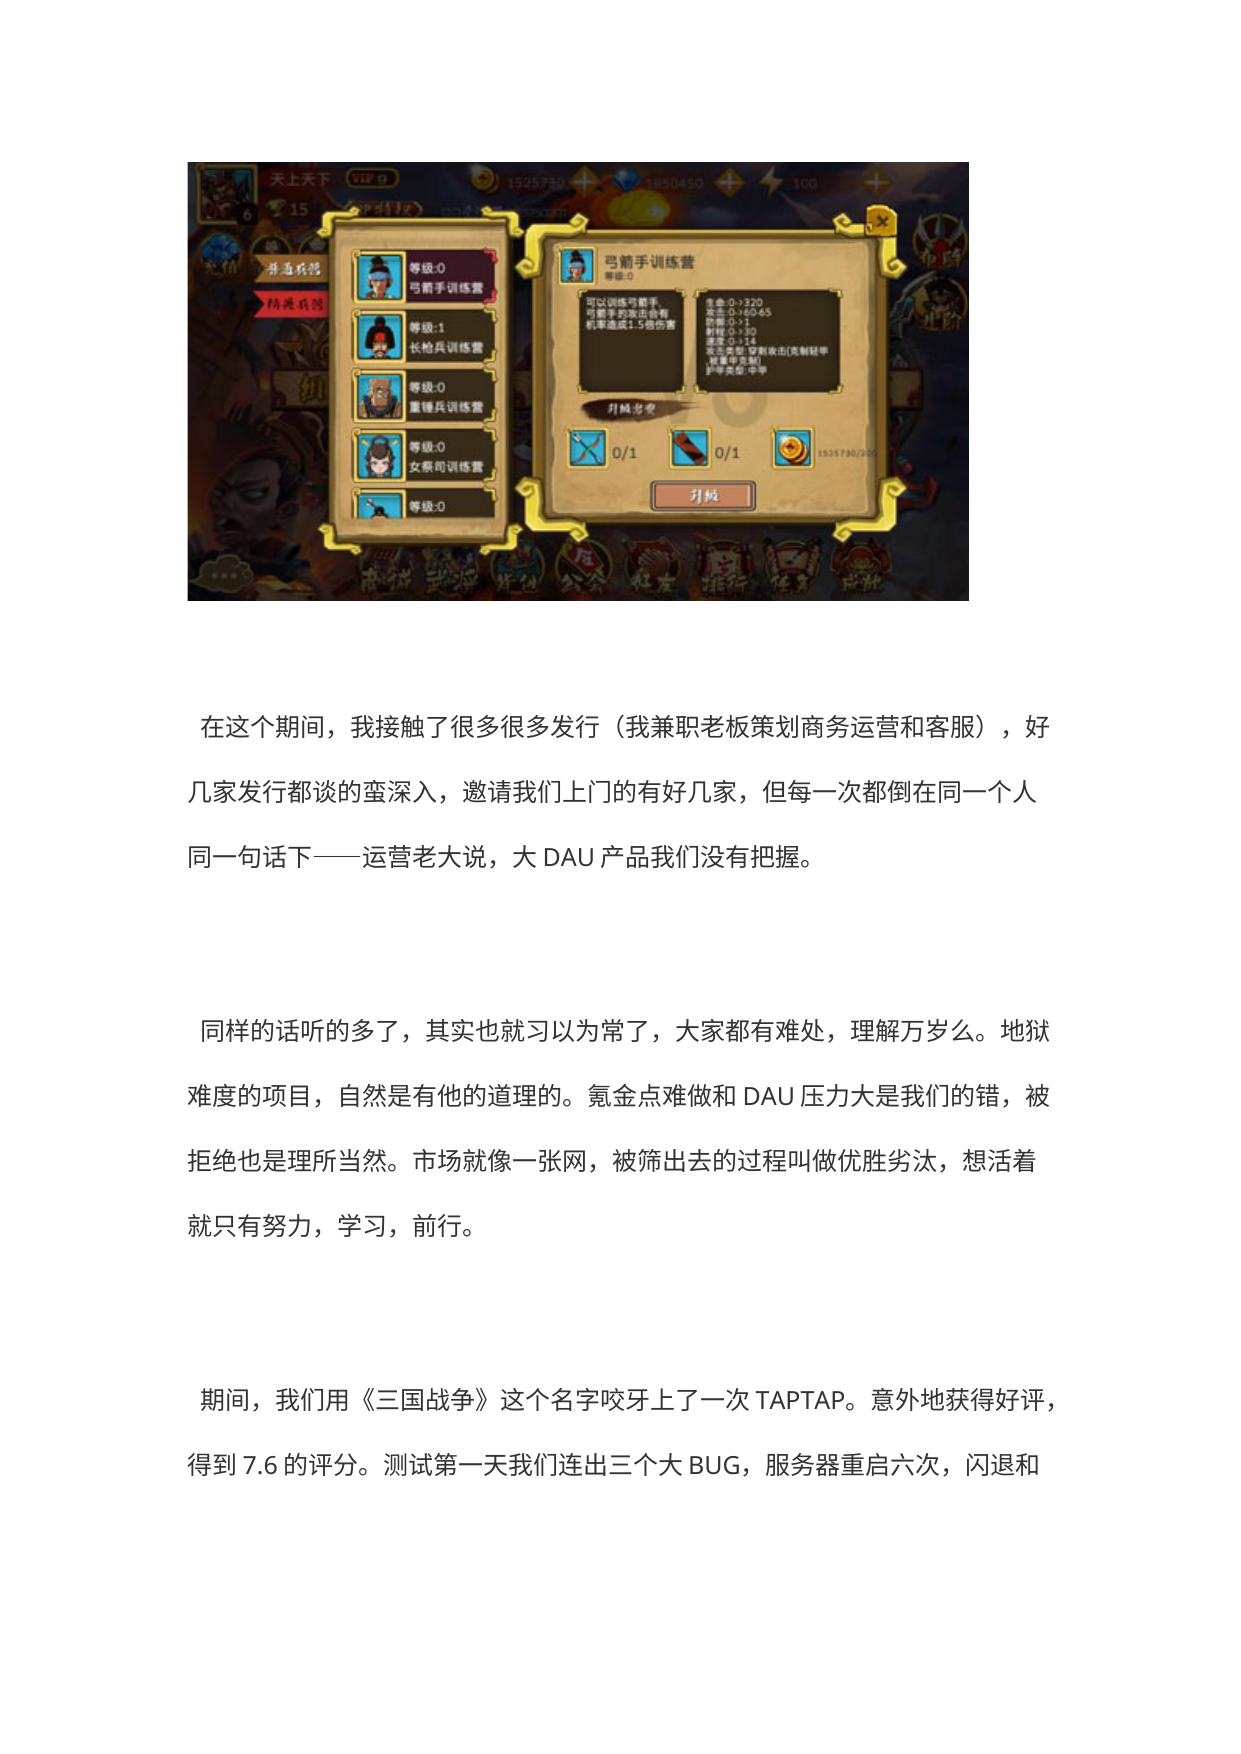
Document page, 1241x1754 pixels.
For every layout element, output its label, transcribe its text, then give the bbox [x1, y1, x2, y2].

text 在这个期间，我接触了很多很多发行（我兼职老板策划商务运营和客服），好几家发行都谈的蛮深入，邀请我们上门的有好几家，但每一次都倒在同一个人同一句话下——运营老大说，大DAU产品我们没有把握。 [187, 693, 1053, 888]
text 同样的话听的多了，其实也就习以为常了，大家都有难处，理解万岁么。地狱难度的项目，自然是有他的道理的。氪金点难做和DAU压力大是我们的错，被拒绝也是理所当然。市场就像一张网，被筛出去的过程叫做优胜劣汰，想活着就只有努力，学习，前行。 [187, 997, 1053, 1257]
picture [187, 162, 969, 601]
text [187, 1366, 1053, 1496]
